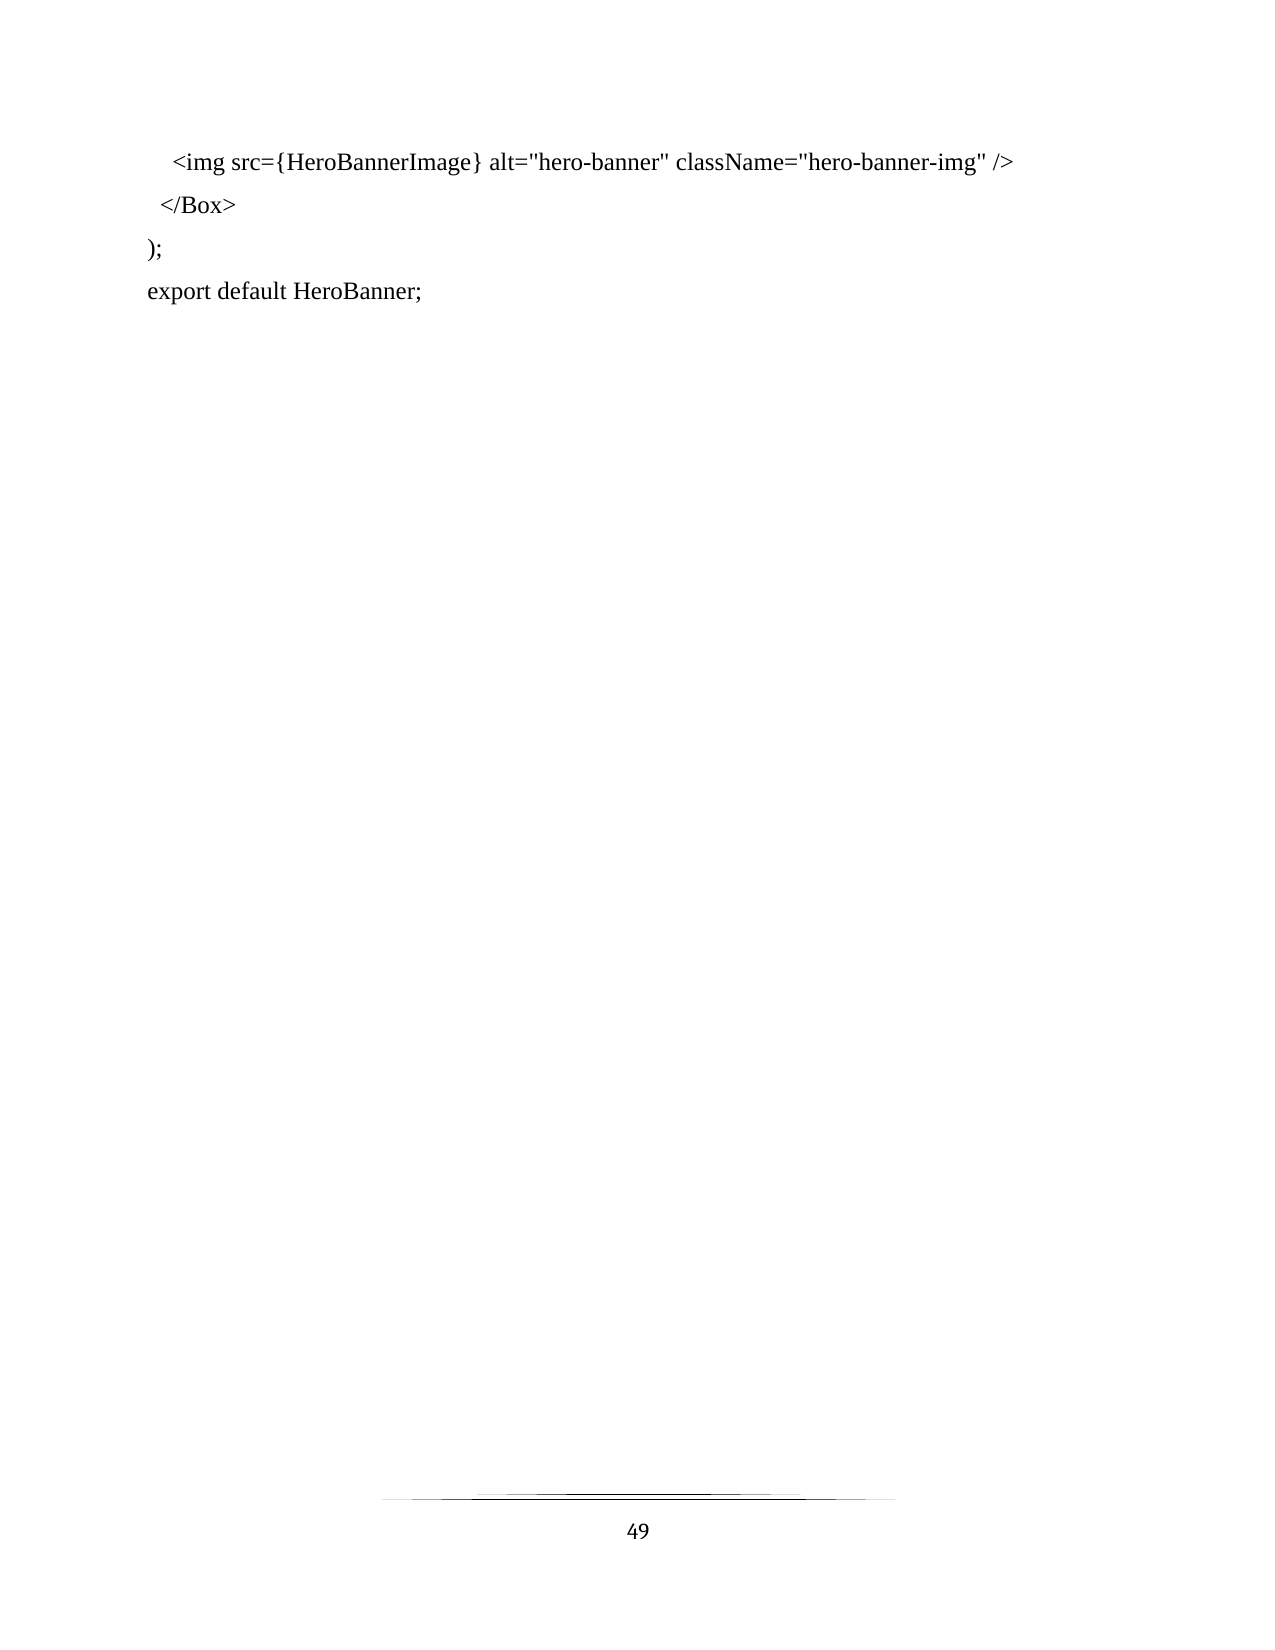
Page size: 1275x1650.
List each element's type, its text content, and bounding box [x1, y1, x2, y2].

text export default HeroBanner; [147, 276, 1129, 305]
text <img src={HeroBannerImage} alt="hero-banner" className="hero-banner-img" /> [147, 147, 1129, 176]
text </Box> [147, 190, 1129, 219]
text ); [147, 233, 1129, 262]
